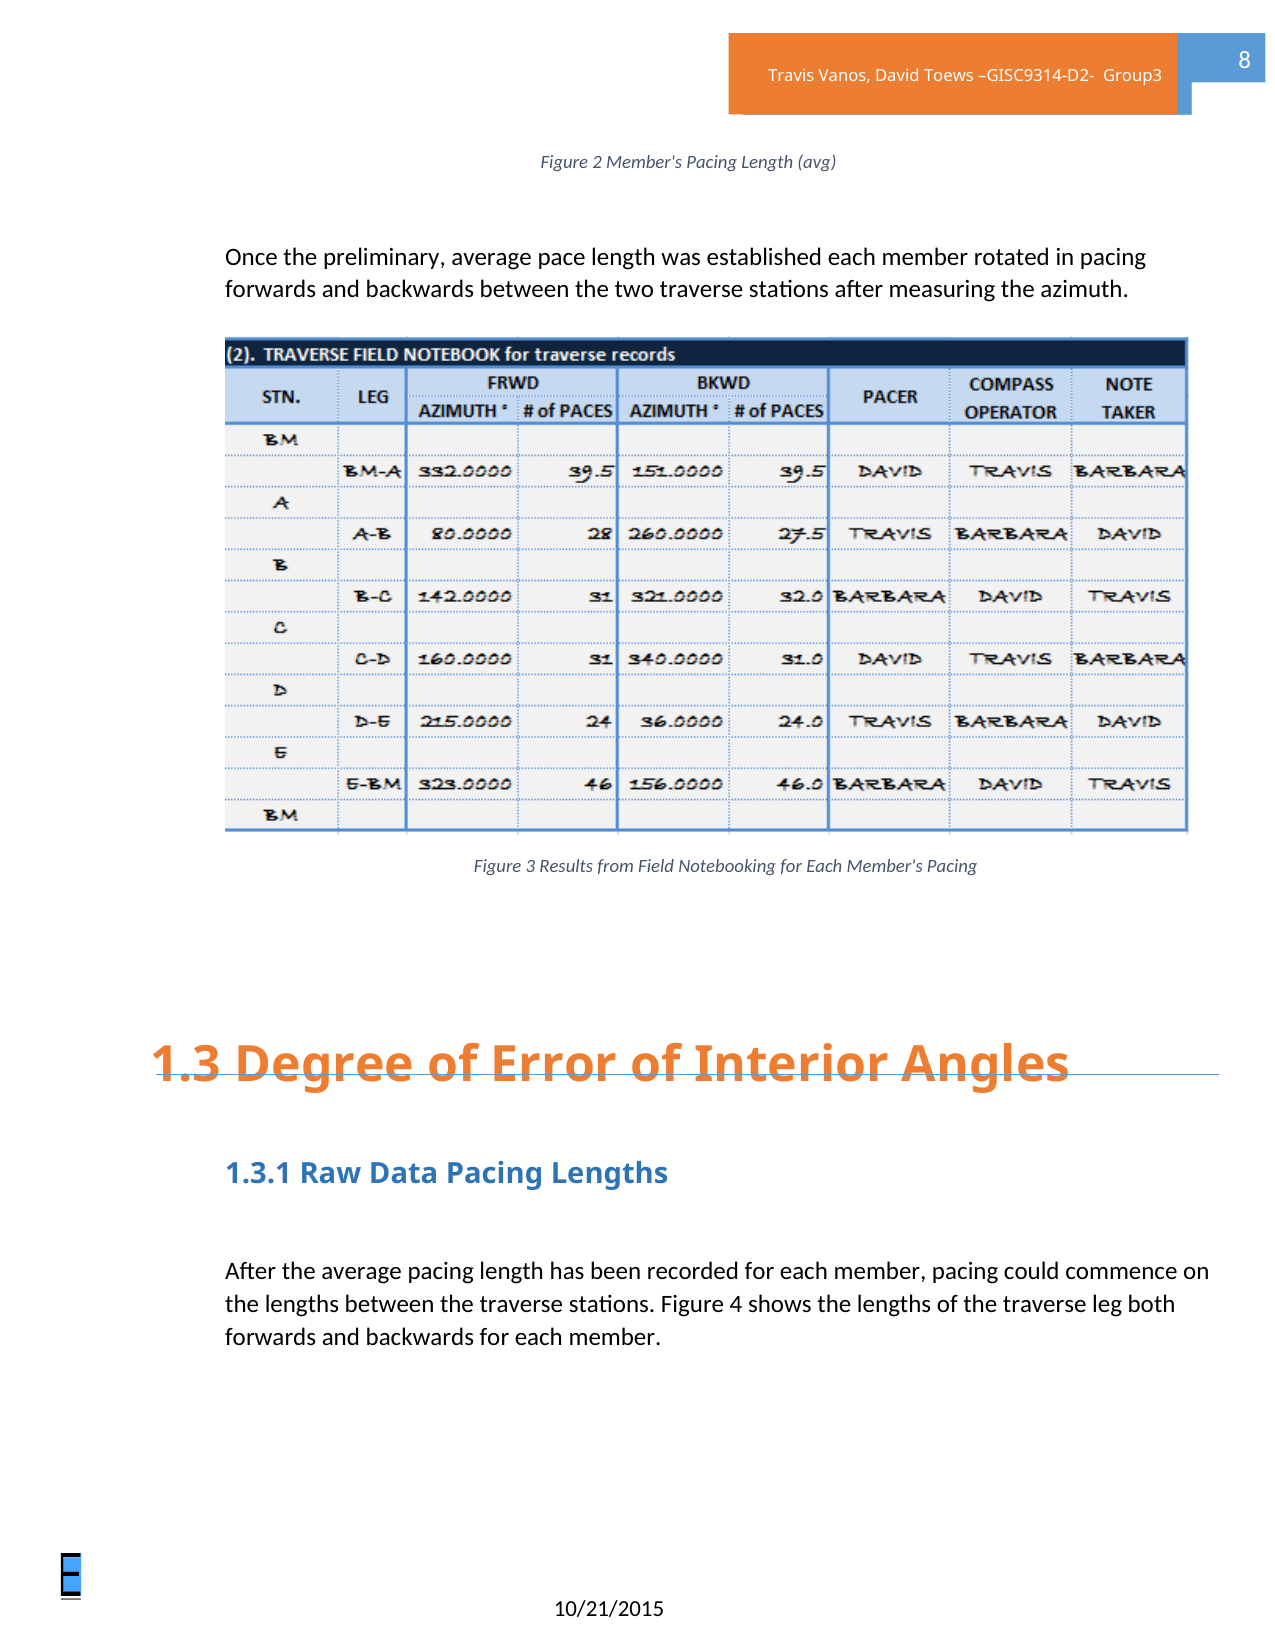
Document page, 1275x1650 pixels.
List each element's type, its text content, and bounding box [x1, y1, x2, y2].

subtitle 1.3 Degree of Error of Interior Angles [150, 978, 1228, 1096]
text Figure 3 Results from Field Notebooking for Each Member's Pacing [150, 854, 1228, 877]
picture [59, 1553, 82, 1598]
text After the average pacing length has been recorded for each member, pacing could commence on the lengths between the traverse stations. Figure 4 shows the lengths of the traverse leg both forwards and backwards for each member. [225, 1255, 1228, 1351]
picture [225, 336, 1189, 835]
text Figure 2 Member's Pacing Length (avg) [150, 150, 1228, 173]
subtitle 1.3.1 Raw Data Pacing Lengths [225, 1153, 1228, 1192]
